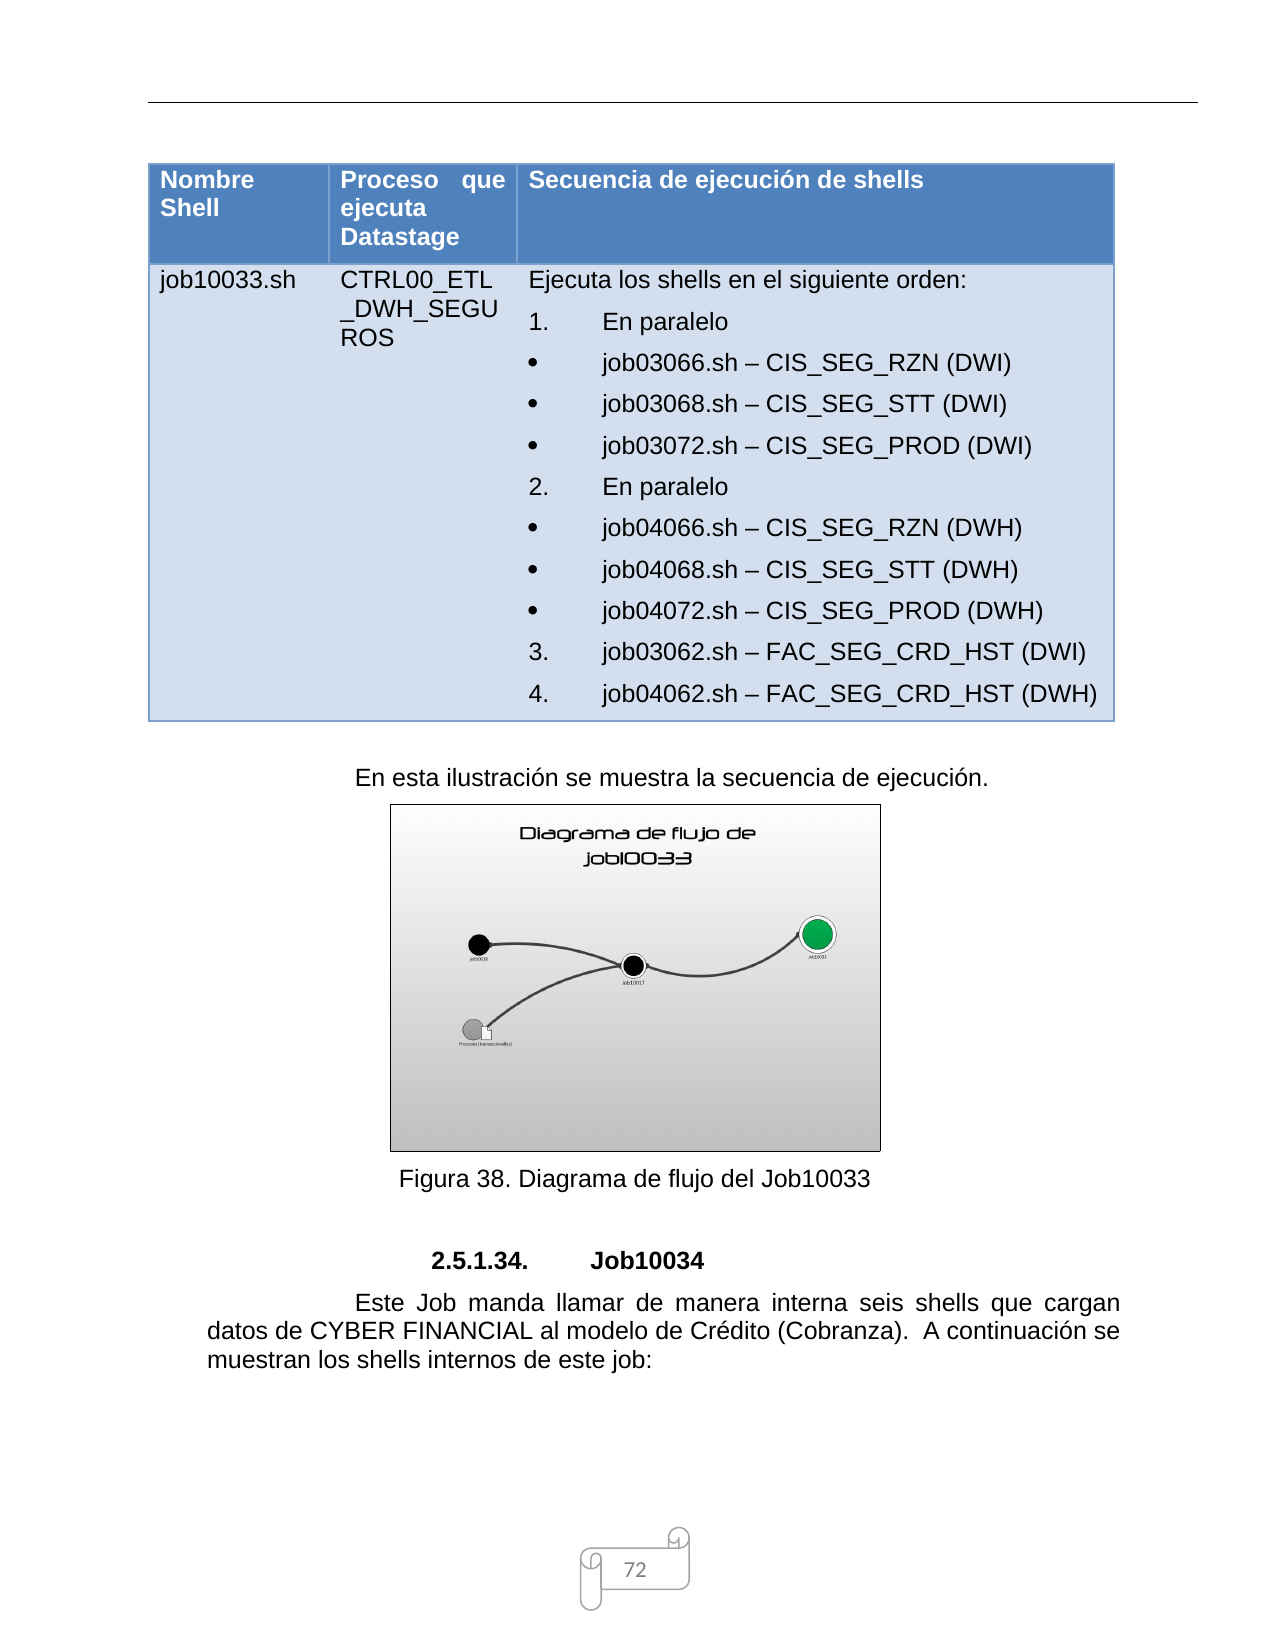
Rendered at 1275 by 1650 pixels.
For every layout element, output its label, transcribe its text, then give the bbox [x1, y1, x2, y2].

table_cell job10033.sh [150, 265, 329, 720]
table_header Proceso que ejecuta Datastage [330, 165, 516, 263]
subtitle Job10034 [283, 1246, 1122, 1275]
table_header Secuencia de ejecución de shells [518, 165, 1113, 263]
text Este Job manda llamar de manera interna seis shells que cargan datos de CYBER FINANCIAL al modelo de Crédito (Cobranza). A continuación se muestran los shells internos de este job: [207, 1288, 1122, 1374]
table_cell Ejecuta los shells en el siguiente orden: En paralelo job03066.sh – CIS_SEG_RZN (DWI) job03068.sh – CIS_SEG_STT (DWI) job03072.sh – CIS_SEG_PROD (DWI) En paralelo job04066.sh – CIS_SEG_RZN (DWH) job04068.sh – CIS_SEG_STT (DWH) job04072.sh – CIS_SEG_PROD (DWH) job03062.sh – FAC_SEG_CRD_HST (DWI) job04062.sh – FAC_SEG_CRD_HST (DWH) [517, 265, 1113, 720]
text En esta ilustración se muestra la secuencia de ejecución. [207, 763, 1122, 792]
picture [391, 805, 880, 1151]
text Figura 38. Diagrama de flujo del Job10033 [148, 1164, 1122, 1193]
table_header Nombre Shell [150, 165, 328, 263]
table_cell CTRL00_ETL_DWH_SEGUROS [329, 265, 517, 720]
